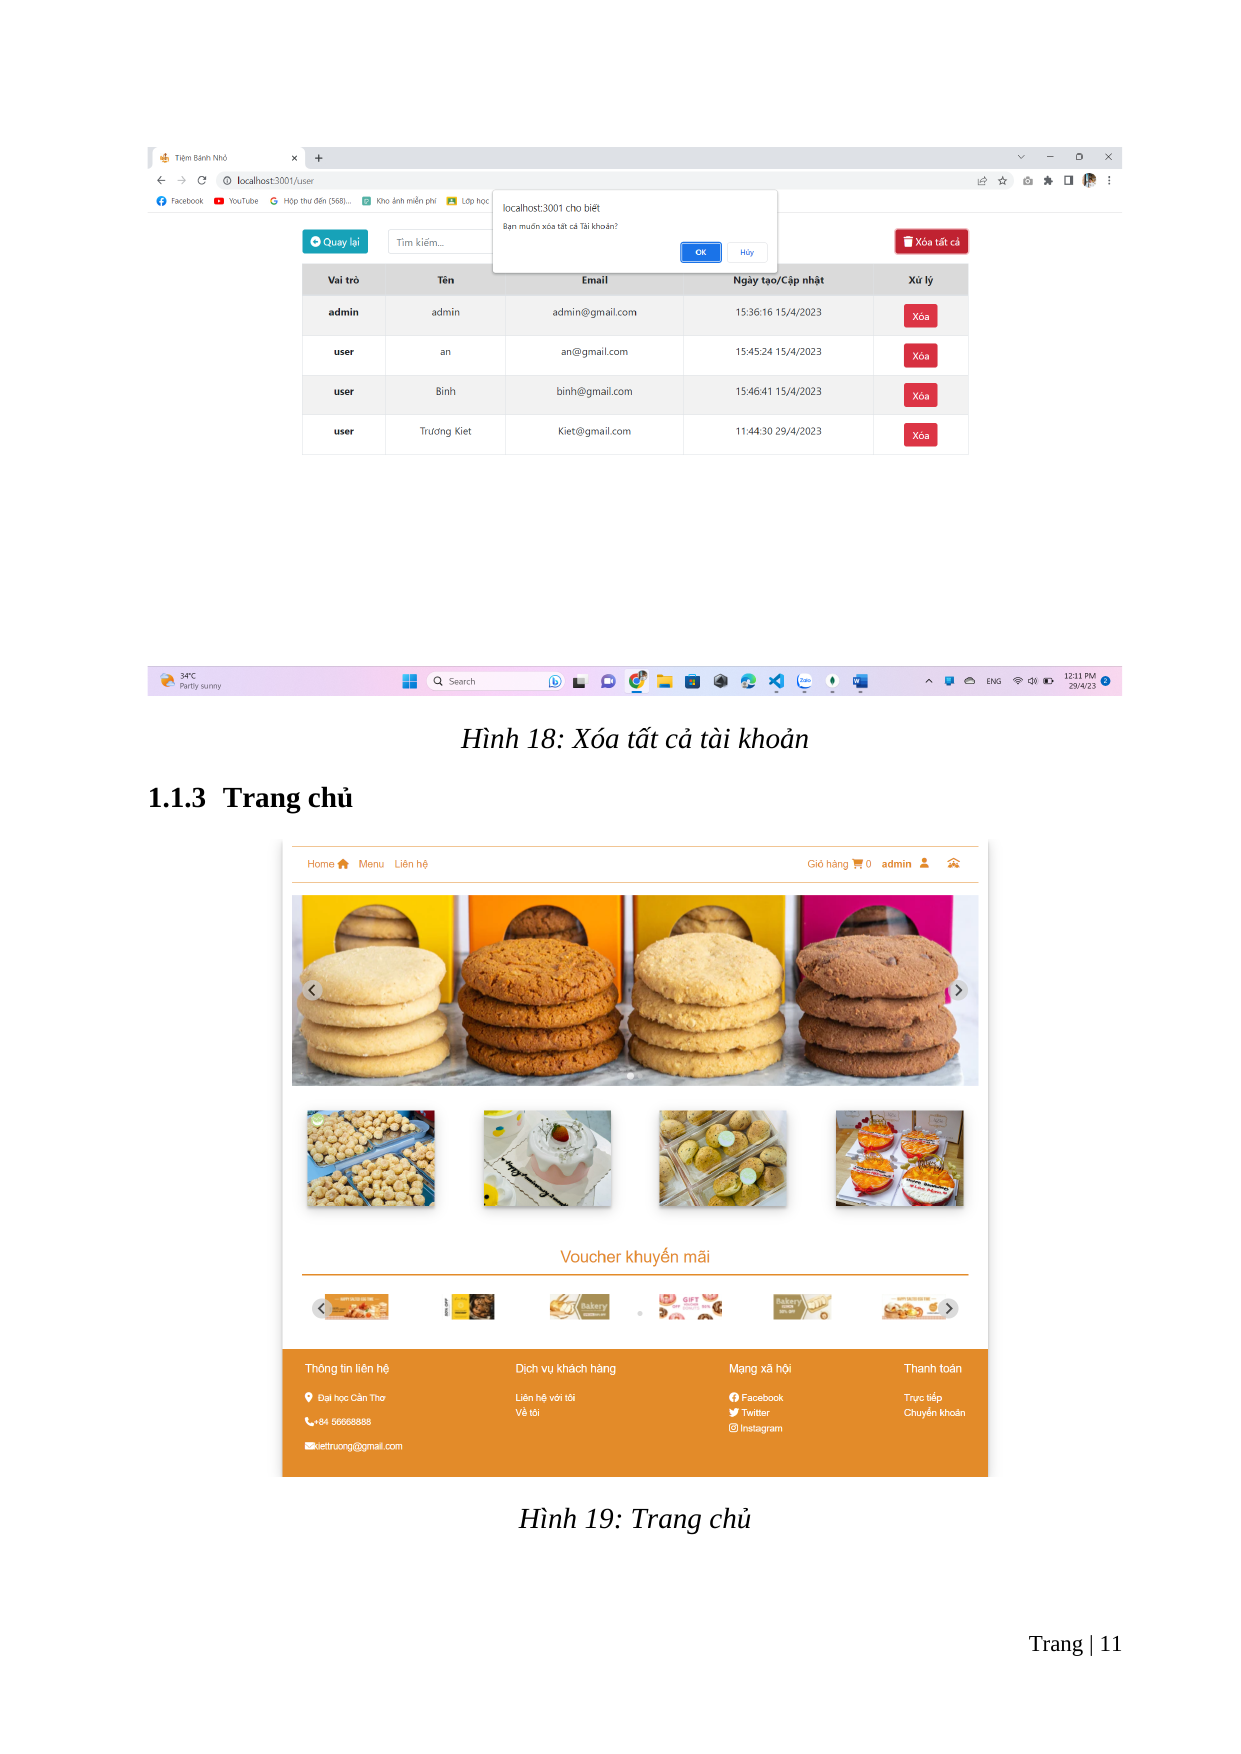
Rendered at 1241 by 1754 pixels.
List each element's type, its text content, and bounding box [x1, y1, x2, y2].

subtitle Trang chủ [148, 780, 353, 814]
picture [147, 839, 1123, 1477]
text Hình 19: Trang chủ [148, 1502, 1122, 1535]
picture [147, 147, 1123, 696]
text Hình 18: Xóa tất cả tài khoản [148, 721, 1122, 754]
